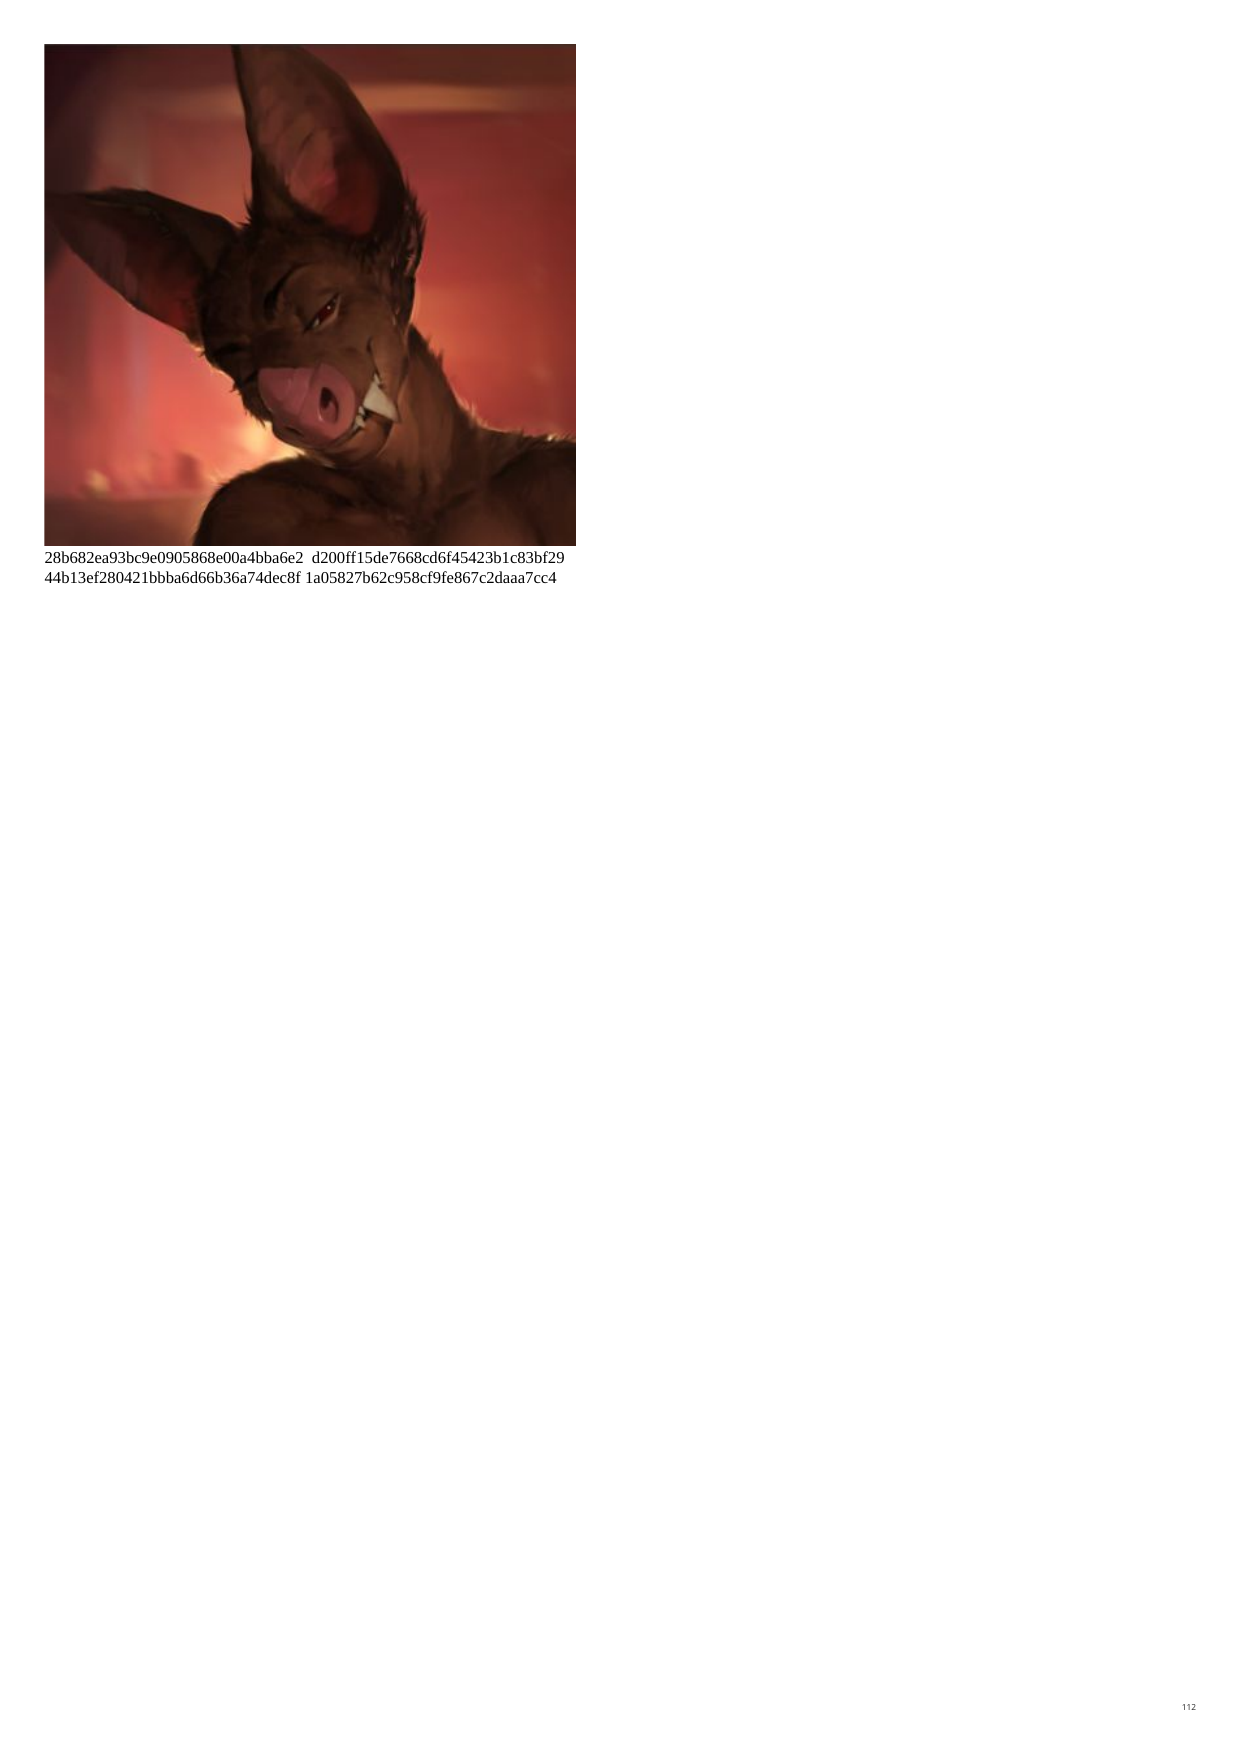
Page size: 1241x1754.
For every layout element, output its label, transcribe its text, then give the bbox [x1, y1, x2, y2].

picture [44, 44, 576, 546]
